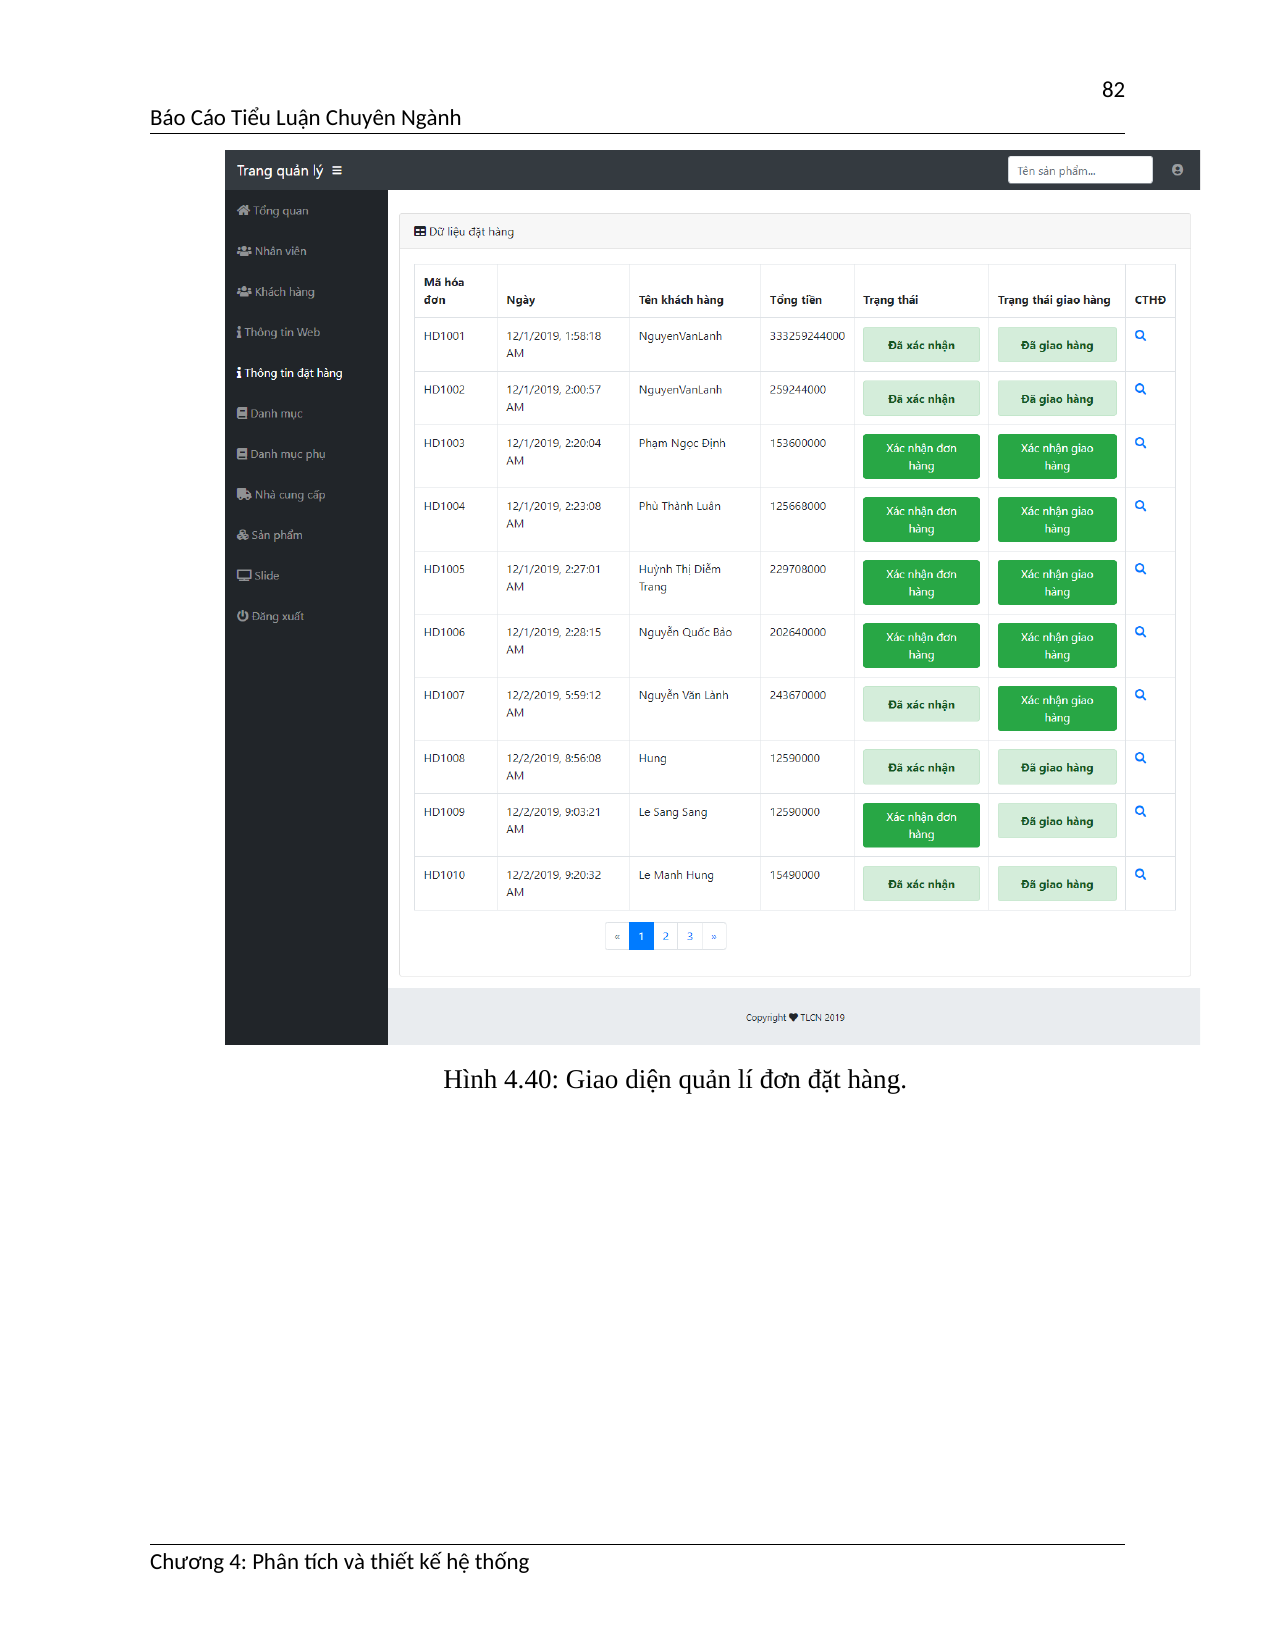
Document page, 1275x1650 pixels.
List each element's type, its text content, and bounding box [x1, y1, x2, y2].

text Hình 4.40: Giao diện quản lí đơn đặt hàng. [225, 1063, 1125, 1095]
picture [225, 150, 1200, 1045]
